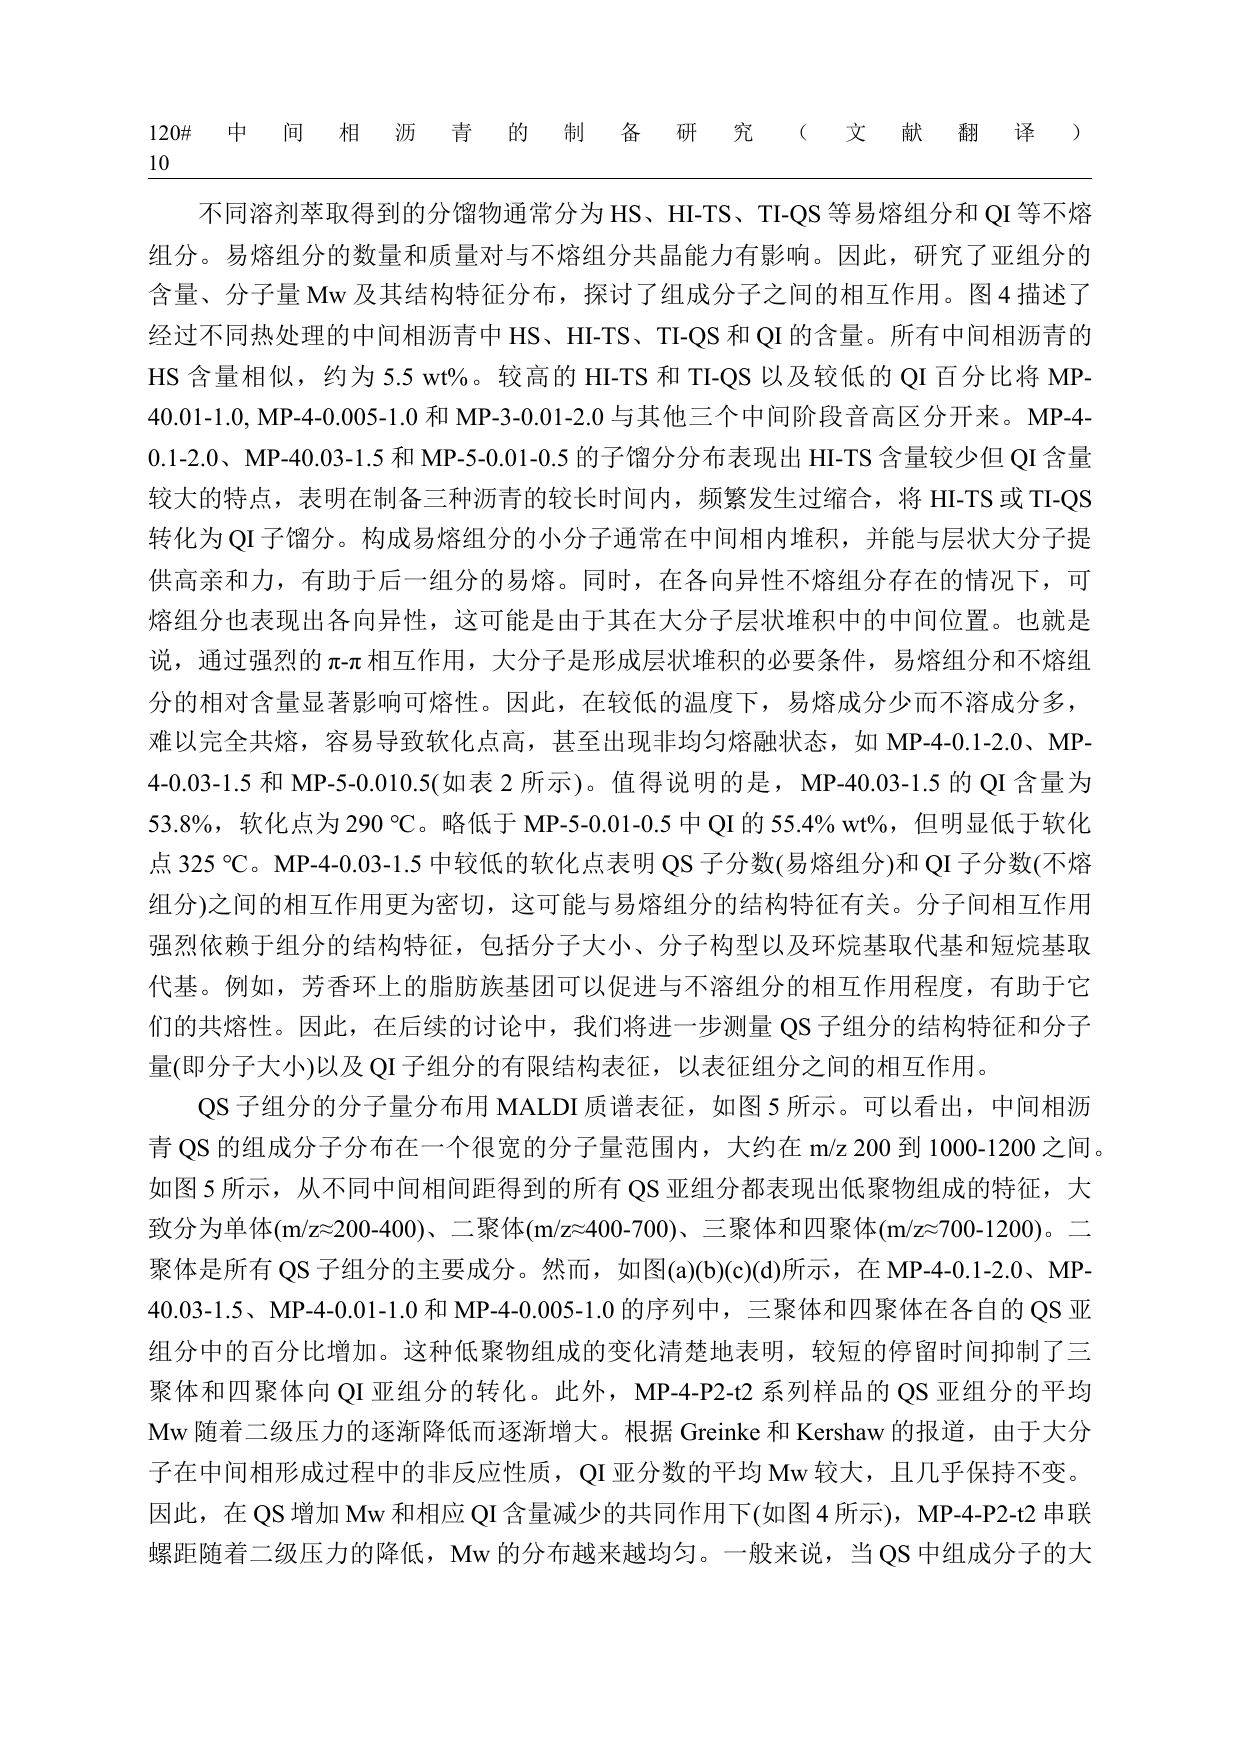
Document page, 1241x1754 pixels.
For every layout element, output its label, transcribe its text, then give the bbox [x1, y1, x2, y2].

text 不同溶剂萃取得到的分馏物通常分为HS、HI-TS、TI-QS等易熔组分和QI等不熔组分。易熔组分的数量和质量对与不熔组分共晶能力有影响。因此，研究了亚组分的含量、分子量Mw及其结构特征分布，探讨了组成分子之间的相互作用。图4描述了经过不同热处理的中间相沥青中HS、HI-TS、TI-QS和QI的含量。所有中间相沥青的HS含量相似，约为5.5 wt%。较高的HI-TS和TI-QS以及较低的QI百分比将MP-40.01-1.0, MP-4-0.005-1.0和MP-3-0.01-2.0与其他三个中间阶段音高区分开来。MP-4-0.1-2.0、MP-40.03-1.5和MP-5-0.01-0.5的子馏分分布表现出HI-TS含量较少但QI含量较大的特点，表明在制备三种沥青的较长时间内，频繁发生过缩合，将HI-TS或TI-QS转化为QI子馏分。构成易熔组分的小分子通常在中间相内堆积，并能与层状大分子提供高亲和力，有助于后一组分的易熔。同时，在各向异性不熔组分存在的情况下，可熔组分也表现出各向异性，这可能是由于其在大分子层状堆积中的中间位置。也就是说，通过强烈的π-π相互作用，大分子是形成层状堆积的必要条件，易熔组分和不熔组分的相对含量显著影响可熔性。因此，在较低的温度下，易熔成分少而不溶成分多，难以完全共熔，容易导致软化点高，甚至出现非均匀熔融状态，如MP-4-0.1-2.0、MP-4-0.03-1.5和MP-5-0.010.5(如表2所示)。值得说明的是，MP-40.03-1.5的QI含量为53.8%，软化点为290 ℃。略低于MP-5-0.01-0.5中QI的55.4% wt%，但明显低于软化点325 ℃。MP-4-0.03-1.5中较低的软化点表明QS子分数(易熔组分)和QI子分数(不熔组分)之间的相互作用更为密切，这可能与易熔组分的结构特征有关。分子间相互作用强烈依赖于组分的结构特征，包括分子大小、分子构型以及环烷基取代基和短烷基取代基。例如，芳香环上的脂肪族基团可以促进与不溶组分的相互作用程度，有助于它们的共熔性。因此，在后续的讨论中，我们将进一步测量QS子组分的结构特征和分子量(即分子大小)以及QI子组分的有限结构表征，以表征组分之间的相互作用。 [148, 197, 1092, 1082]
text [148, 1090, 1092, 1569]
